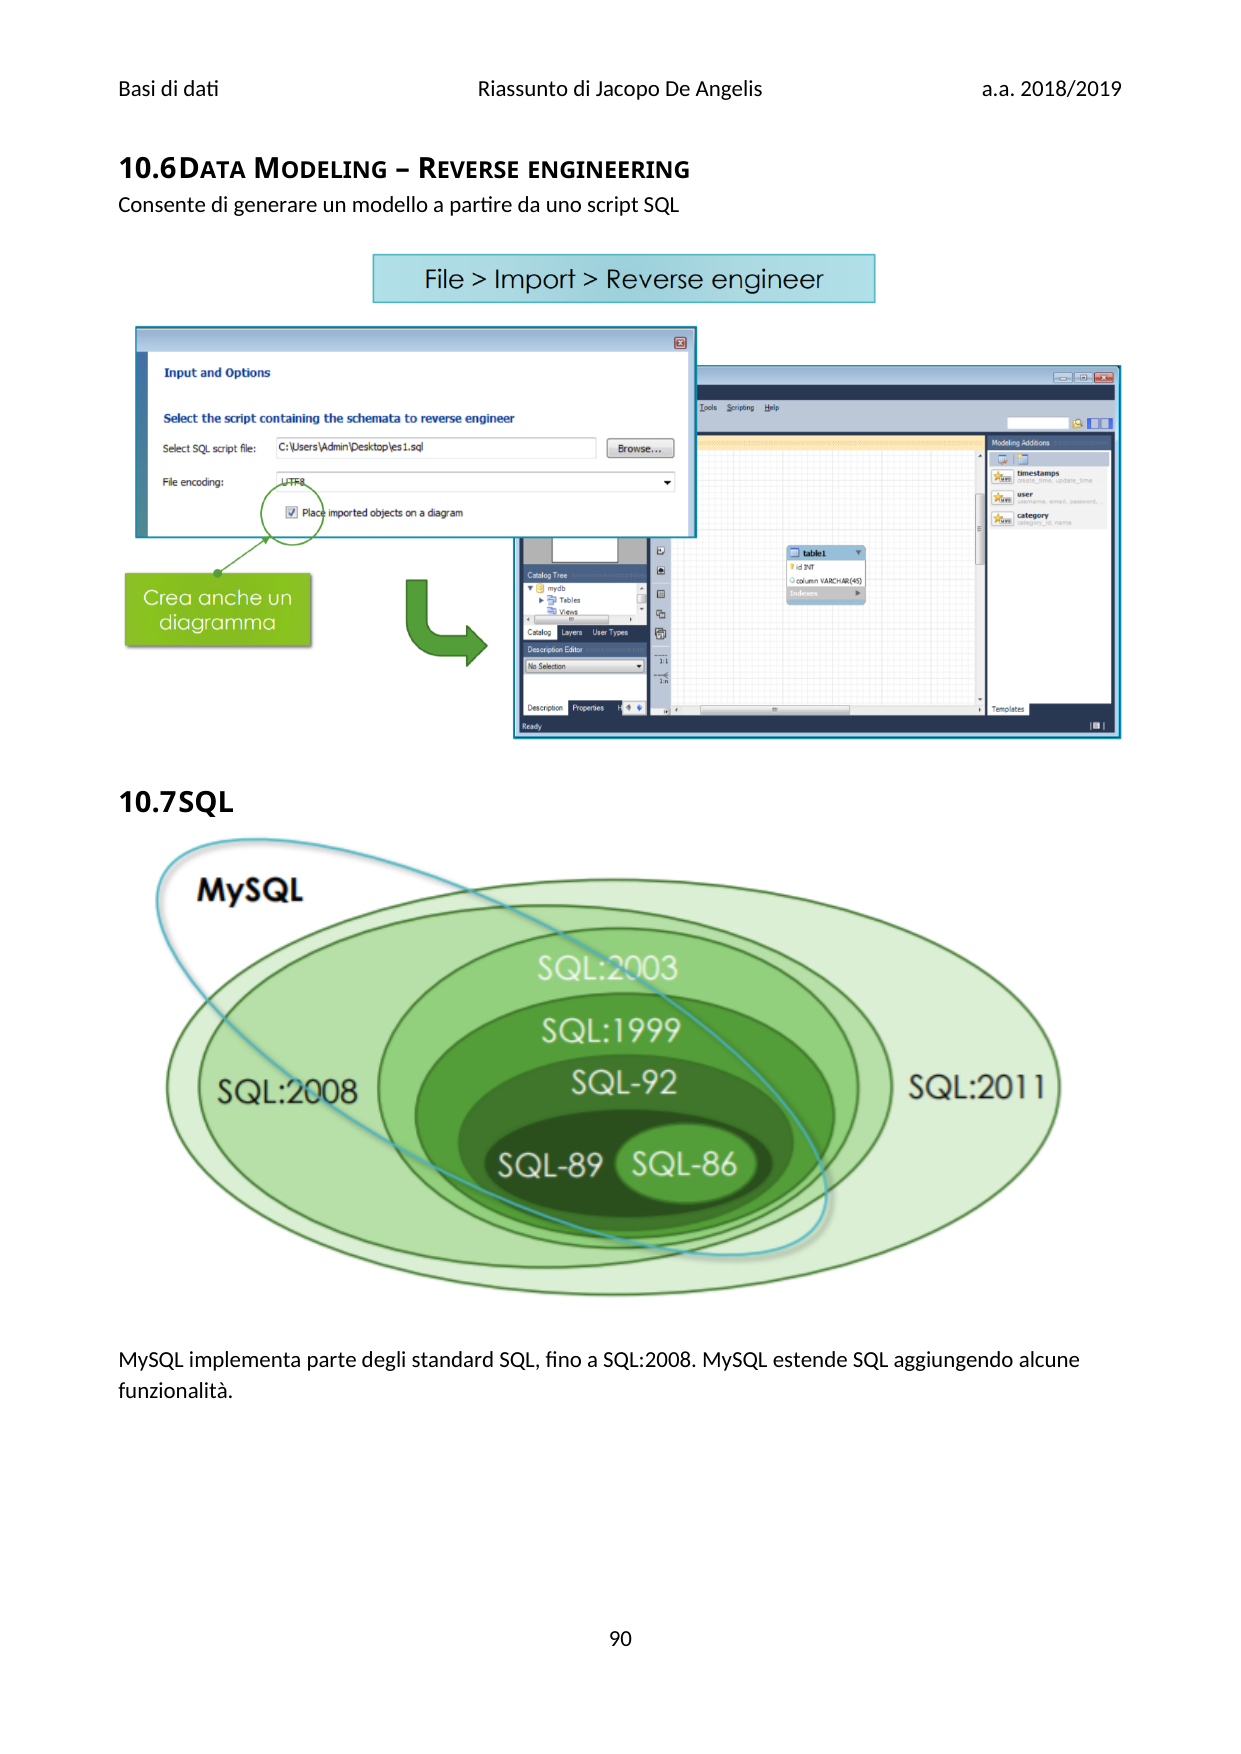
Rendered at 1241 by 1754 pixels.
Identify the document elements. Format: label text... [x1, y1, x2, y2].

text Consente di generare un modello a partire da uno script SQL [118, 190, 1122, 250]
picture [118, 250, 1123, 742]
picture [118, 823, 1106, 1327]
text MySQL implementa parte degli standard SQL, fino a SQL:2008. MySQL estende SQL aggiungendo alcune funzionalità. [118, 1346, 1122, 1404]
subtitle SQL [118, 781, 1122, 821]
subtitle Data Modeling – Reverse engineering [118, 148, 1122, 187]
